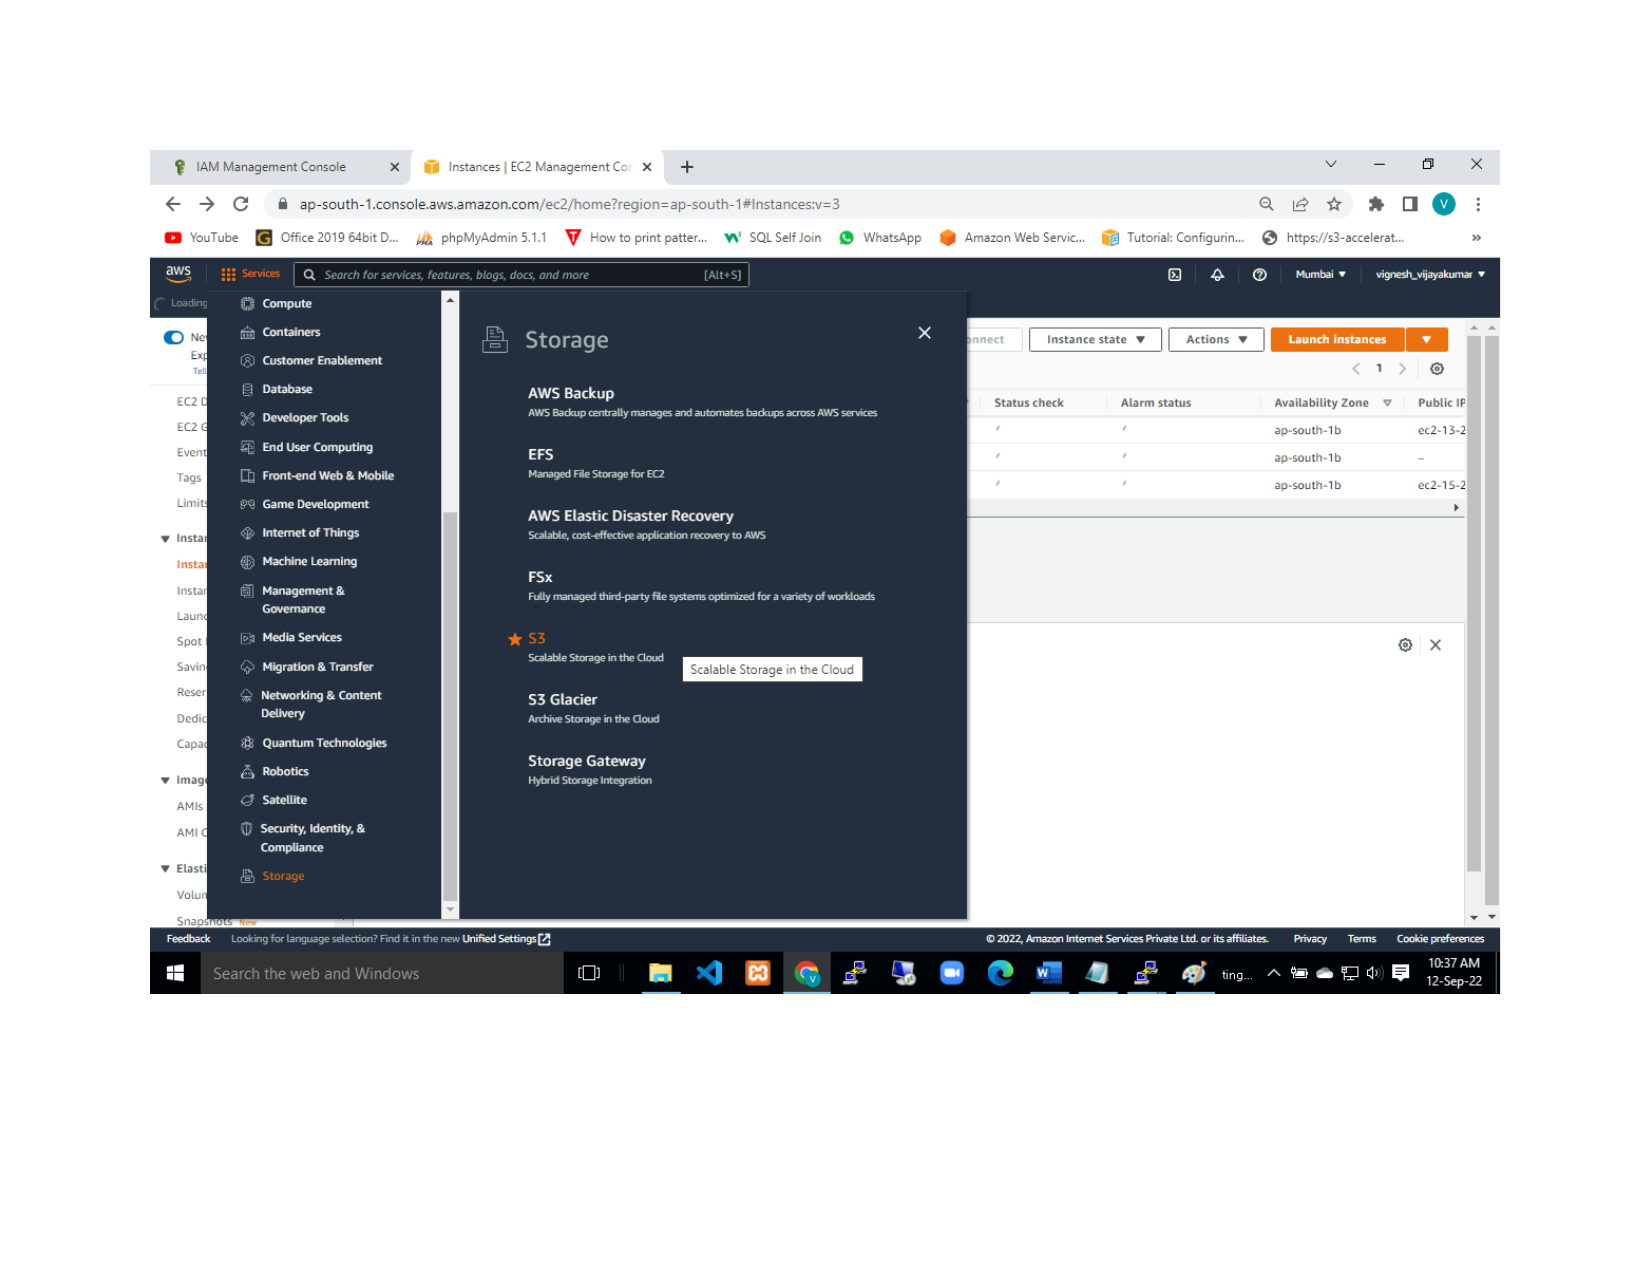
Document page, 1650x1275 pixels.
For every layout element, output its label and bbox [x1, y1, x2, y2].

picture [150, 150, 1500, 994]
